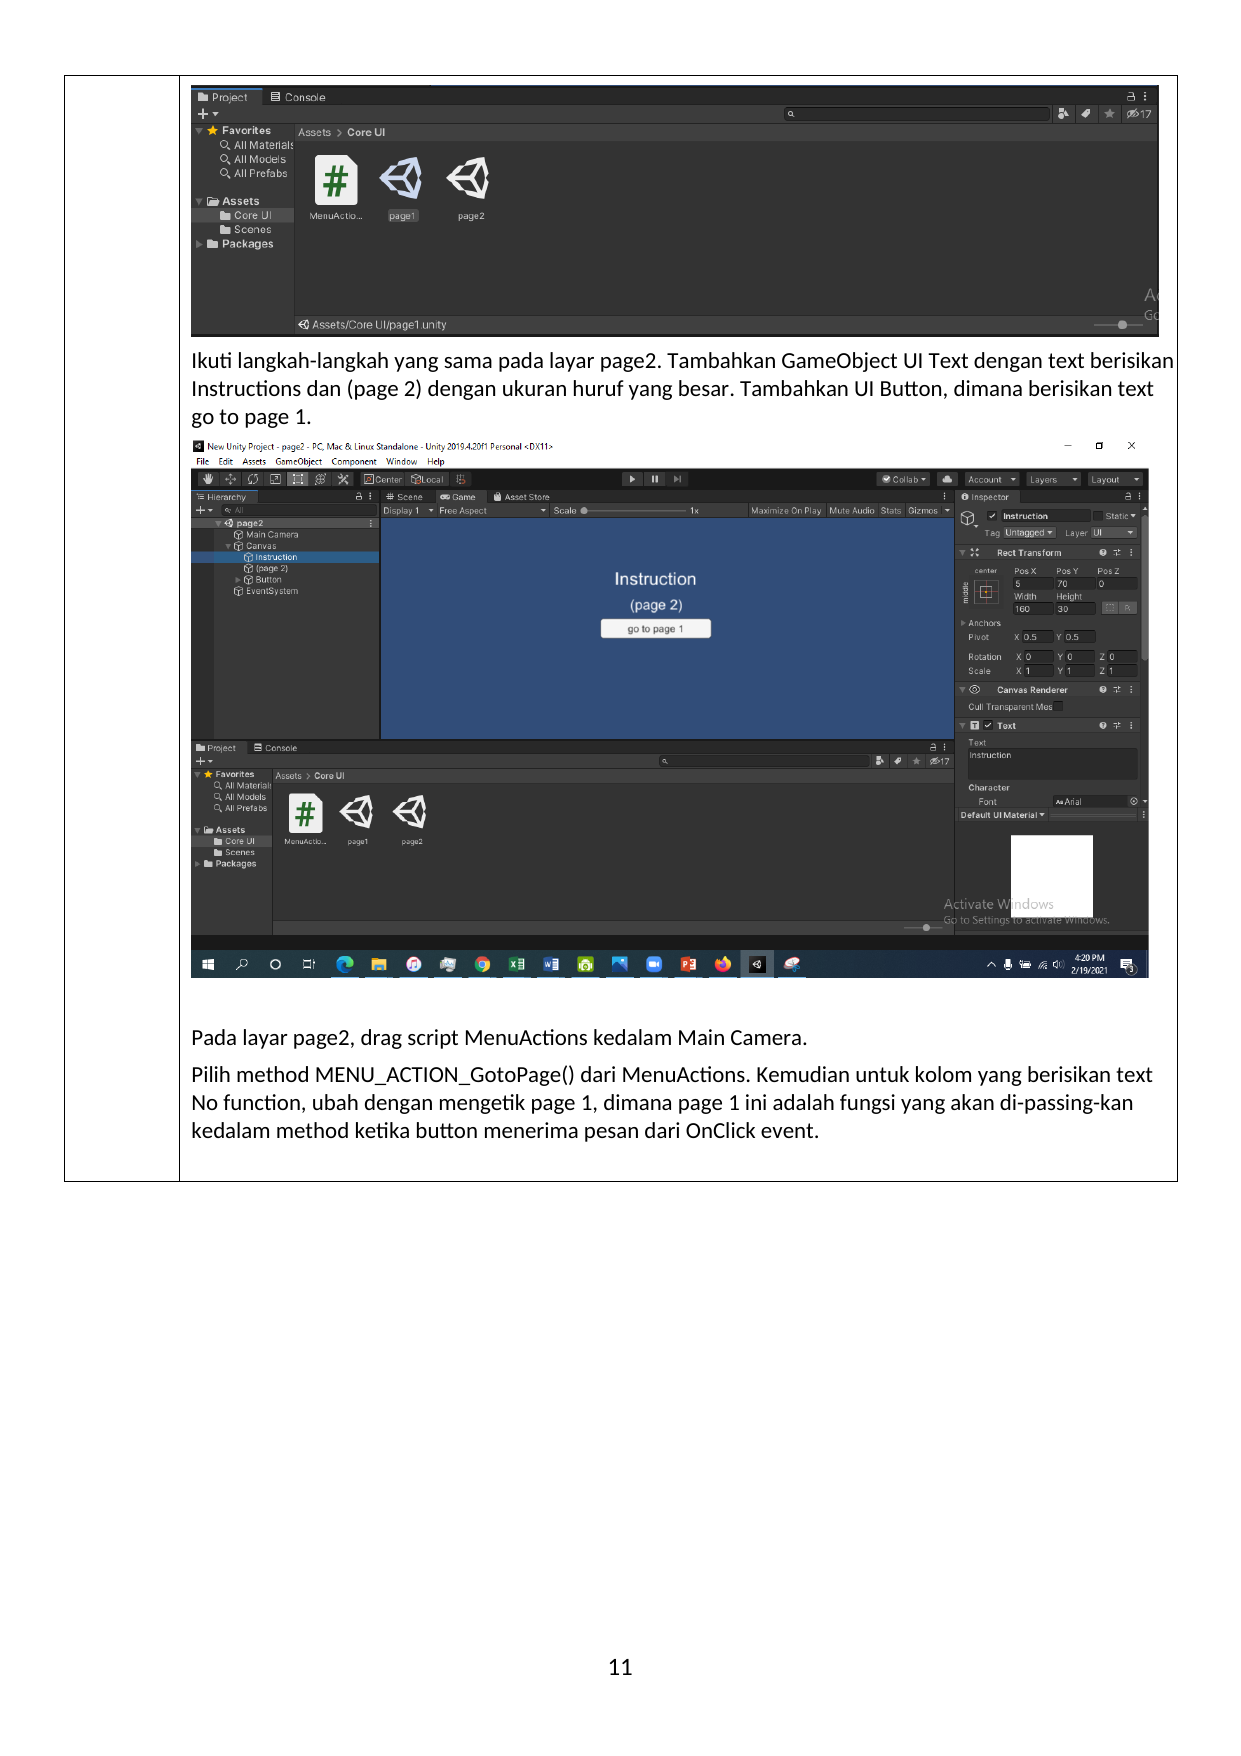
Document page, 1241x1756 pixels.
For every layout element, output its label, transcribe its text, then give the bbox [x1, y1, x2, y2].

table_cell 1 [65, 76, 179, 1181]
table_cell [180, 76, 1177, 1181]
picture [191, 438, 1149, 978]
picture [191, 85, 1159, 337]
